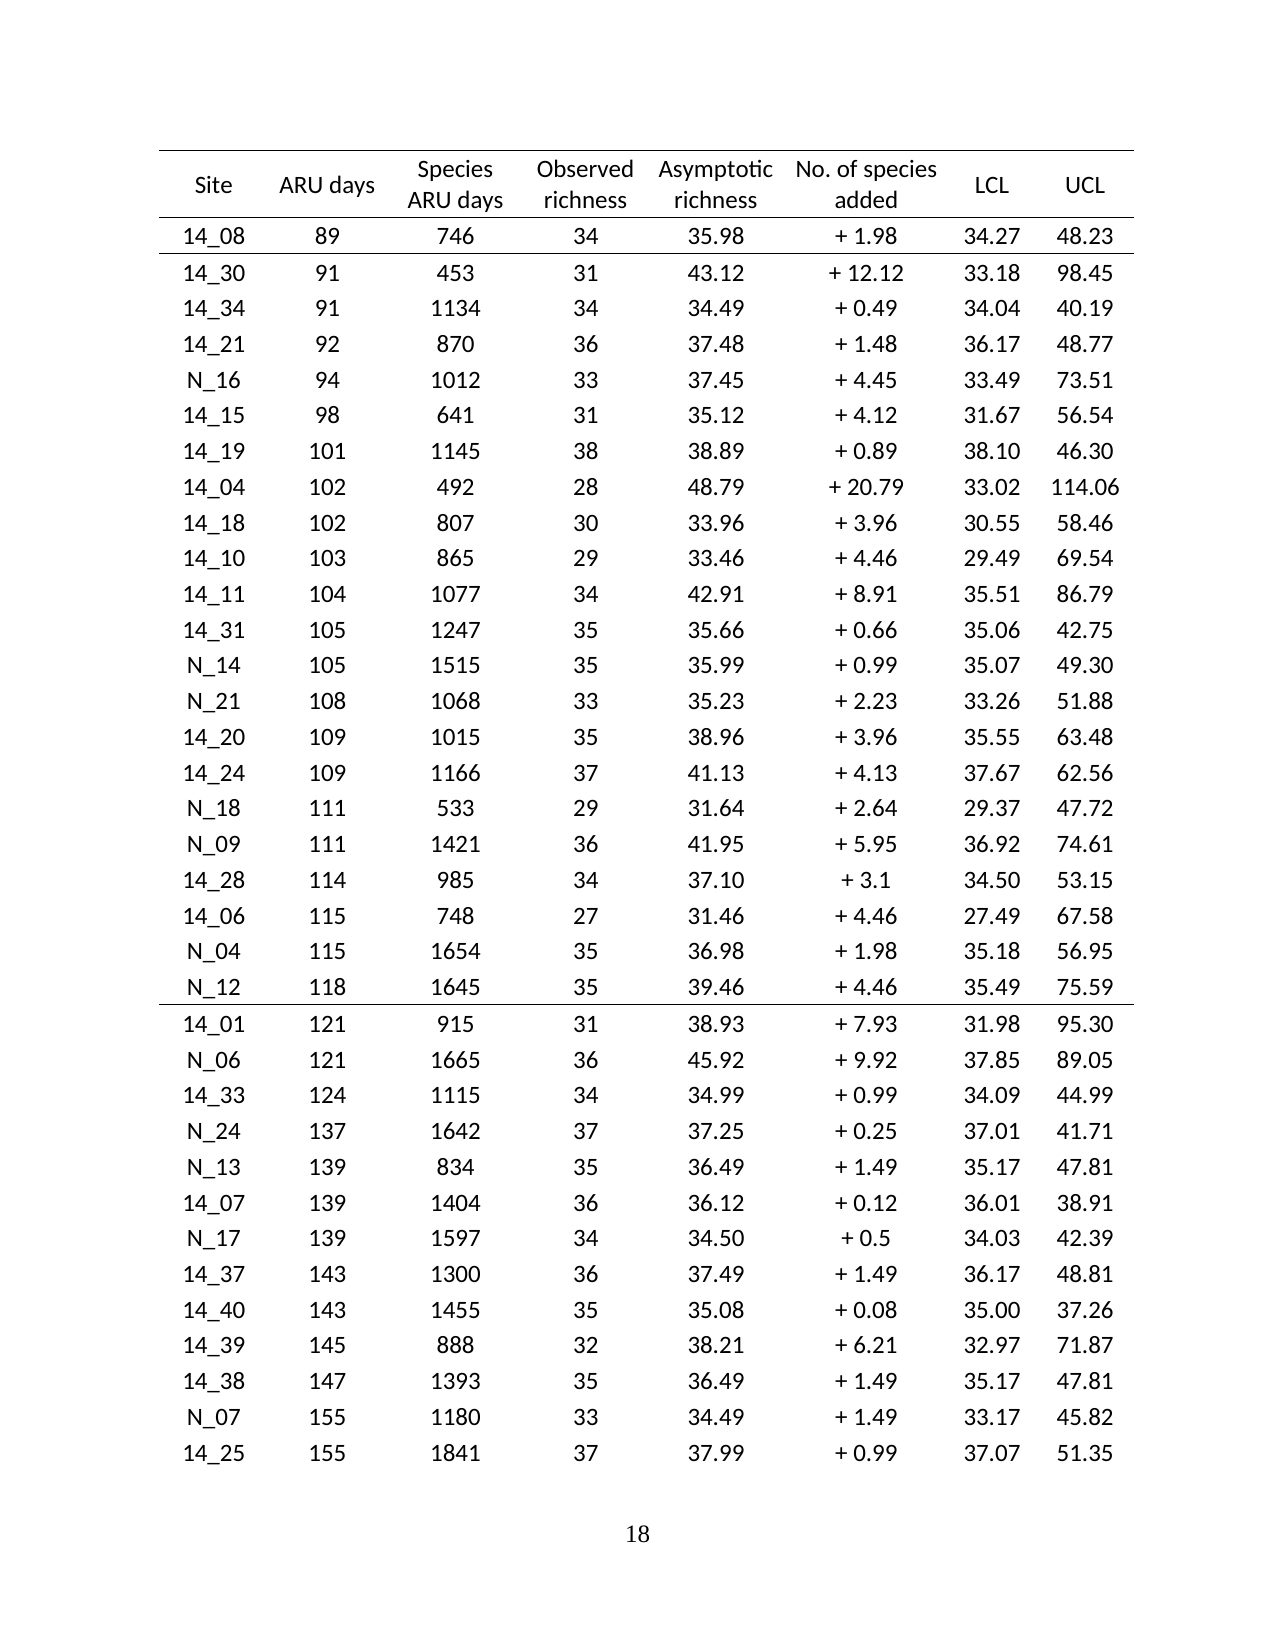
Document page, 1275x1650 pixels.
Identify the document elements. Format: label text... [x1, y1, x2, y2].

table_cell 14_40 [159, 1291, 268, 1327]
table_cell 111 [268, 826, 386, 861]
table_cell 37.25 [646, 1113, 785, 1148]
table_cell 37.26 [1036, 1291, 1134, 1327]
table_cell 870 [386, 326, 524, 361]
table_cell 139 [268, 1184, 386, 1220]
table_cell 36 [525, 326, 646, 361]
table_cell 35.51 [948, 576, 1036, 611]
table_cell 453 [386, 254, 524, 290]
table_cell 105 [268, 647, 386, 683]
table_cell 37.99 [646, 1434, 785, 1470]
table_cell 98.45 [1036, 254, 1134, 290]
table_cell 492 [386, 469, 524, 504]
table_cell 35.17 [948, 1148, 1036, 1184]
table_cell 45.92 [646, 1041, 785, 1077]
table_cell 43.12 [646, 254, 785, 290]
table_cell 35 [525, 933, 646, 969]
table_cell 35 [525, 719, 646, 754]
table_cell 103 [268, 540, 386, 576]
table_cell + 4.13 [785, 754, 947, 790]
table_cell 834 [386, 1148, 524, 1184]
table_cell 985 [386, 861, 524, 897]
table_cell + 0.99 [785, 1434, 947, 1470]
table_cell 31.67 [948, 397, 1036, 433]
table_cell + 2.23 [785, 683, 947, 718]
table_header ARU days [268, 151, 386, 217]
table_cell 14_31 [159, 611, 268, 647]
table_cell 48.81 [1036, 1256, 1134, 1291]
table_cell 38.91 [1036, 1184, 1134, 1220]
table_cell 35 [525, 611, 646, 647]
table_cell 47.72 [1036, 790, 1134, 826]
table_cell 37.07 [948, 1434, 1036, 1470]
table_cell 86.79 [1036, 576, 1134, 611]
table_cell 37.67 [948, 754, 1036, 790]
table_cell 114.06 [1036, 469, 1134, 504]
table_cell 36.12 [646, 1184, 785, 1220]
table_cell 32.97 [948, 1327, 1036, 1363]
table_cell 33.18 [948, 254, 1036, 290]
table_cell N_06 [159, 1041, 268, 1077]
table_cell 14_19 [159, 433, 268, 468]
table_cell 38.21 [646, 1327, 785, 1363]
table_header Asymptotic richness [646, 151, 785, 217]
table_cell 114 [268, 861, 386, 897]
table_cell 45.82 [1036, 1399, 1134, 1434]
table_cell N_12 [159, 969, 268, 1004]
table_cell 33 [525, 361, 646, 397]
table_cell 34.49 [646, 1399, 785, 1434]
table_cell + 1.49 [785, 1363, 947, 1398]
table_cell + 4.45 [785, 361, 947, 397]
table_cell + 12.12 [785, 254, 947, 290]
table_cell 14_34 [159, 290, 268, 326]
table_cell + 1.98 [785, 218, 947, 253]
table_cell 94 [268, 361, 386, 397]
table_cell 115 [268, 933, 386, 969]
table_cell + 0.25 [785, 1113, 947, 1148]
table_cell 31 [525, 397, 646, 433]
table_cell 14_11 [159, 576, 268, 611]
table_cell 35.55 [948, 719, 1036, 754]
table_cell 34.99 [646, 1077, 785, 1113]
table_cell 1642 [386, 1113, 524, 1148]
table_cell 36 [525, 1041, 646, 1077]
table_cell 42.75 [1036, 611, 1134, 647]
table_cell 36.98 [646, 933, 785, 969]
table_cell 1300 [386, 1256, 524, 1291]
table_header LCL [948, 151, 1036, 217]
table_cell 14_04 [159, 469, 268, 504]
table_cell + 3.1 [785, 861, 947, 897]
table_cell 31 [525, 254, 646, 290]
table_cell 145 [268, 1327, 386, 1363]
table_cell 143 [268, 1291, 386, 1327]
table_cell 14_30 [159, 254, 268, 290]
table_cell N_04 [159, 933, 268, 969]
table_cell 28 [525, 469, 646, 504]
table_cell 40.19 [1036, 290, 1134, 326]
table_cell 109 [268, 754, 386, 790]
table_cell 108 [268, 683, 386, 718]
table_cell 14_24 [159, 754, 268, 790]
table_cell 35.12 [646, 397, 785, 433]
table_cell 14_37 [159, 1256, 268, 1291]
table_cell 36 [525, 1256, 646, 1291]
table_cell 29.49 [948, 540, 1036, 576]
table_cell 35.00 [948, 1291, 1036, 1327]
table_cell 44.99 [1036, 1077, 1134, 1113]
table_cell 109 [268, 719, 386, 754]
table_cell 121 [268, 1041, 386, 1077]
table_cell 95.30 [1036, 1005, 1134, 1041]
table_cell + 1.48 [785, 326, 947, 361]
table_cell 41.71 [1036, 1113, 1134, 1148]
table_cell 143 [268, 1256, 386, 1291]
table_cell 1841 [386, 1434, 524, 1470]
table_cell 533 [386, 790, 524, 826]
table_cell 49.30 [1036, 647, 1134, 683]
table_cell 14_08 [159, 218, 268, 253]
table_cell 33.46 [646, 540, 785, 576]
table_cell + 8.91 [785, 576, 947, 611]
table_cell 51.88 [1036, 683, 1134, 718]
table_cell 29 [525, 540, 646, 576]
table_cell 746 [386, 218, 524, 253]
table_cell 641 [386, 397, 524, 433]
table_cell 105 [268, 611, 386, 647]
table_cell 35 [525, 1291, 646, 1327]
table_cell + 0.08 [785, 1291, 947, 1327]
table_cell + 0.49 [785, 290, 947, 326]
table_cell 155 [268, 1434, 386, 1470]
table_cell 38.93 [646, 1005, 785, 1041]
table_cell + 4.46 [785, 969, 947, 1004]
table_cell 36.17 [948, 1256, 1036, 1291]
table_cell + 0.12 [785, 1184, 947, 1220]
table_cell + 3.96 [785, 719, 947, 754]
table_cell + 0.99 [785, 1077, 947, 1113]
table_cell 35 [525, 647, 646, 683]
table_cell 69.54 [1036, 540, 1134, 576]
table_cell 37.85 [948, 1041, 1036, 1077]
table_cell 34.04 [948, 290, 1036, 326]
table_cell 1645 [386, 969, 524, 1004]
table_cell 104 [268, 576, 386, 611]
table_cell + 3.96 [785, 504, 947, 540]
table_cell 1393 [386, 1363, 524, 1398]
table_cell 137 [268, 1113, 386, 1148]
table_cell 35 [525, 969, 646, 1004]
table_cell 37.48 [646, 326, 785, 361]
table_cell 14_25 [159, 1434, 268, 1470]
table_cell + 6.21 [785, 1327, 947, 1363]
table_cell 36.92 [948, 826, 1036, 861]
table_cell 33 [525, 1399, 646, 1434]
table_cell 118 [268, 969, 386, 1004]
table_cell 91 [268, 254, 386, 290]
table_cell 51.35 [1036, 1434, 1134, 1470]
table_cell 1597 [386, 1220, 524, 1256]
table_header Observed richness [525, 151, 646, 217]
table_cell 41.95 [646, 826, 785, 861]
table_cell 14_01 [159, 1005, 268, 1041]
table_cell 48.79 [646, 469, 785, 504]
table_cell 14_28 [159, 861, 268, 897]
table_cell 102 [268, 504, 386, 540]
table_cell 14_07 [159, 1184, 268, 1220]
table_cell N_14 [159, 647, 268, 683]
table_cell 29.37 [948, 790, 1036, 826]
table_cell 35.08 [646, 1291, 785, 1327]
table_cell 89 [268, 218, 386, 253]
table_cell 35.98 [646, 218, 785, 253]
table_cell 53.15 [1036, 861, 1134, 897]
table_cell N_16 [159, 361, 268, 397]
table_cell 37.01 [948, 1113, 1036, 1148]
table_cell 139 [268, 1220, 386, 1256]
table_cell 42.91 [646, 576, 785, 611]
table_cell 27 [525, 897, 646, 933]
table_cell 1404 [386, 1184, 524, 1220]
table_cell + 4.46 [785, 540, 947, 576]
table_cell 41.13 [646, 754, 785, 790]
table_cell + 5.95 [785, 826, 947, 861]
table_cell 42.39 [1036, 1220, 1134, 1256]
table_cell 14_38 [159, 1363, 268, 1398]
table_cell 1421 [386, 826, 524, 861]
table_cell 67.58 [1036, 897, 1134, 933]
table_header UCL [1036, 151, 1134, 217]
table_cell 38 [525, 433, 646, 468]
table_cell 14_18 [159, 504, 268, 540]
table_cell 35 [525, 1363, 646, 1398]
table_cell + 4.46 [785, 897, 947, 933]
table_cell 27.49 [948, 897, 1036, 933]
table_cell 33.49 [948, 361, 1036, 397]
table_cell 748 [386, 897, 524, 933]
table_cell 1015 [386, 719, 524, 754]
table_cell 37.45 [646, 361, 785, 397]
table_cell 1145 [386, 433, 524, 468]
table_cell 36.01 [948, 1184, 1036, 1220]
table_cell 74.61 [1036, 826, 1134, 861]
table_cell 38.10 [948, 433, 1036, 468]
table_cell 34 [525, 1077, 646, 1113]
table_cell 35 [525, 1148, 646, 1184]
table_cell + 1.49 [785, 1256, 947, 1291]
table_cell 33.96 [646, 504, 785, 540]
table_cell 36.49 [646, 1148, 785, 1184]
table_cell + 2.64 [785, 790, 947, 826]
table_cell 1012 [386, 361, 524, 397]
table_cell 30.55 [948, 504, 1036, 540]
table_cell 35.99 [646, 647, 785, 683]
table_cell 888 [386, 1327, 524, 1363]
table_cell 1068 [386, 683, 524, 718]
table_cell 92 [268, 326, 386, 361]
table_cell 29 [525, 790, 646, 826]
table_cell 807 [386, 504, 524, 540]
table_cell 56.54 [1036, 397, 1134, 433]
table_cell 33.26 [948, 683, 1036, 718]
table_cell 34 [525, 1220, 646, 1256]
table_cell 115 [268, 897, 386, 933]
table_cell 37.49 [646, 1256, 785, 1291]
table_header Species ARU days [386, 151, 524, 217]
table_cell 46.30 [1036, 433, 1134, 468]
table_cell 124 [268, 1077, 386, 1113]
table_cell 56.95 [1036, 933, 1134, 969]
table_cell 31.98 [948, 1005, 1036, 1041]
table_cell 73.51 [1036, 361, 1134, 397]
table_cell 155 [268, 1399, 386, 1434]
table_cell 37 [525, 754, 646, 790]
table_cell 47.81 [1036, 1363, 1134, 1398]
table_cell N_24 [159, 1113, 268, 1148]
table_cell 14_20 [159, 719, 268, 754]
table_cell 62.56 [1036, 754, 1134, 790]
table_cell 33.17 [948, 1399, 1036, 1434]
table_cell 47.81 [1036, 1148, 1134, 1184]
table_cell N_09 [159, 826, 268, 861]
table_cell 31.46 [646, 897, 785, 933]
table_cell 1115 [386, 1077, 524, 1113]
table_cell 34.49 [646, 290, 785, 326]
table_cell + 0.66 [785, 611, 947, 647]
table_cell 34 [525, 290, 646, 326]
table_cell N_21 [159, 683, 268, 718]
table_cell N_17 [159, 1220, 268, 1256]
table_cell 63.48 [1036, 719, 1134, 754]
table_cell 1654 [386, 933, 524, 969]
table_cell 34 [525, 218, 646, 253]
table_cell 34.09 [948, 1077, 1036, 1113]
table_cell 38.89 [646, 433, 785, 468]
table_cell 34.27 [948, 218, 1036, 253]
table_cell 75.59 [1036, 969, 1134, 1004]
table_cell 34.50 [948, 861, 1036, 897]
table_cell + 1.98 [785, 933, 947, 969]
table_cell 1455 [386, 1291, 524, 1327]
table_header No. of species added [785, 151, 947, 217]
table_cell 36 [525, 826, 646, 861]
table_cell 34 [525, 576, 646, 611]
table_header Site [159, 151, 268, 217]
table_cell 35.49 [948, 969, 1036, 1004]
table_cell 1180 [386, 1399, 524, 1434]
table_cell 37.10 [646, 861, 785, 897]
table_cell 1134 [386, 290, 524, 326]
table_cell 33.02 [948, 469, 1036, 504]
table_cell + 0.99 [785, 647, 947, 683]
table_cell 14_39 [159, 1327, 268, 1363]
table_cell 32 [525, 1327, 646, 1363]
table_cell N_13 [159, 1148, 268, 1184]
table_cell 33 [525, 683, 646, 718]
table_cell 121 [268, 1005, 386, 1041]
table_cell 34.50 [646, 1220, 785, 1256]
table_cell + 0.89 [785, 433, 947, 468]
table_cell 1077 [386, 576, 524, 611]
table_cell 38.96 [646, 719, 785, 754]
table_cell 35.17 [948, 1363, 1036, 1398]
table_cell 35.18 [948, 933, 1036, 969]
table_cell 30 [525, 504, 646, 540]
table_cell 14_06 [159, 897, 268, 933]
table_cell 36.17 [948, 326, 1036, 361]
table_cell 34.03 [948, 1220, 1036, 1256]
table_cell 14_33 [159, 1077, 268, 1113]
table_cell 48.23 [1036, 218, 1134, 253]
table_cell 91 [268, 290, 386, 326]
table_cell + 7.93 [785, 1005, 947, 1041]
table_cell + 9.92 [785, 1041, 947, 1077]
table_cell + 1.49 [785, 1399, 947, 1434]
table_cell 14_10 [159, 540, 268, 576]
table_cell 102 [268, 469, 386, 504]
table_cell 1166 [386, 754, 524, 790]
table_cell 35.06 [948, 611, 1036, 647]
table_cell 36.49 [646, 1363, 785, 1398]
table_cell 101 [268, 433, 386, 468]
table_cell 14_15 [159, 397, 268, 433]
table_cell 89.05 [1036, 1041, 1134, 1077]
table_cell 31 [525, 1005, 646, 1041]
table_cell + 1.49 [785, 1148, 947, 1184]
table_cell 71.87 [1036, 1327, 1134, 1363]
table_cell 14_21 [159, 326, 268, 361]
table_cell + 0.5 [785, 1220, 947, 1256]
table_cell N_07 [159, 1399, 268, 1434]
table_cell 915 [386, 1005, 524, 1041]
table_cell 37 [525, 1113, 646, 1148]
table_cell 37 [525, 1434, 646, 1470]
table_cell 98 [268, 397, 386, 433]
table_cell 31.64 [646, 790, 785, 826]
table_cell 1665 [386, 1041, 524, 1077]
table_cell 139 [268, 1148, 386, 1184]
table_cell 1247 [386, 611, 524, 647]
table_cell 34 [525, 861, 646, 897]
table_cell 58.46 [1036, 504, 1134, 540]
table_cell 35.66 [646, 611, 785, 647]
table_cell + 4.12 [785, 397, 947, 433]
table_cell 111 [268, 790, 386, 826]
table_cell 1515 [386, 647, 524, 683]
table_cell 147 [268, 1363, 386, 1398]
table_cell N_18 [159, 790, 268, 826]
table_cell 39.46 [646, 969, 785, 1004]
table_cell 35.23 [646, 683, 785, 718]
table_cell + 20.79 [785, 469, 947, 504]
table_cell 865 [386, 540, 524, 576]
table_cell 36 [525, 1184, 646, 1220]
table_cell 35.07 [948, 647, 1036, 683]
table_cell 48.77 [1036, 326, 1134, 361]
